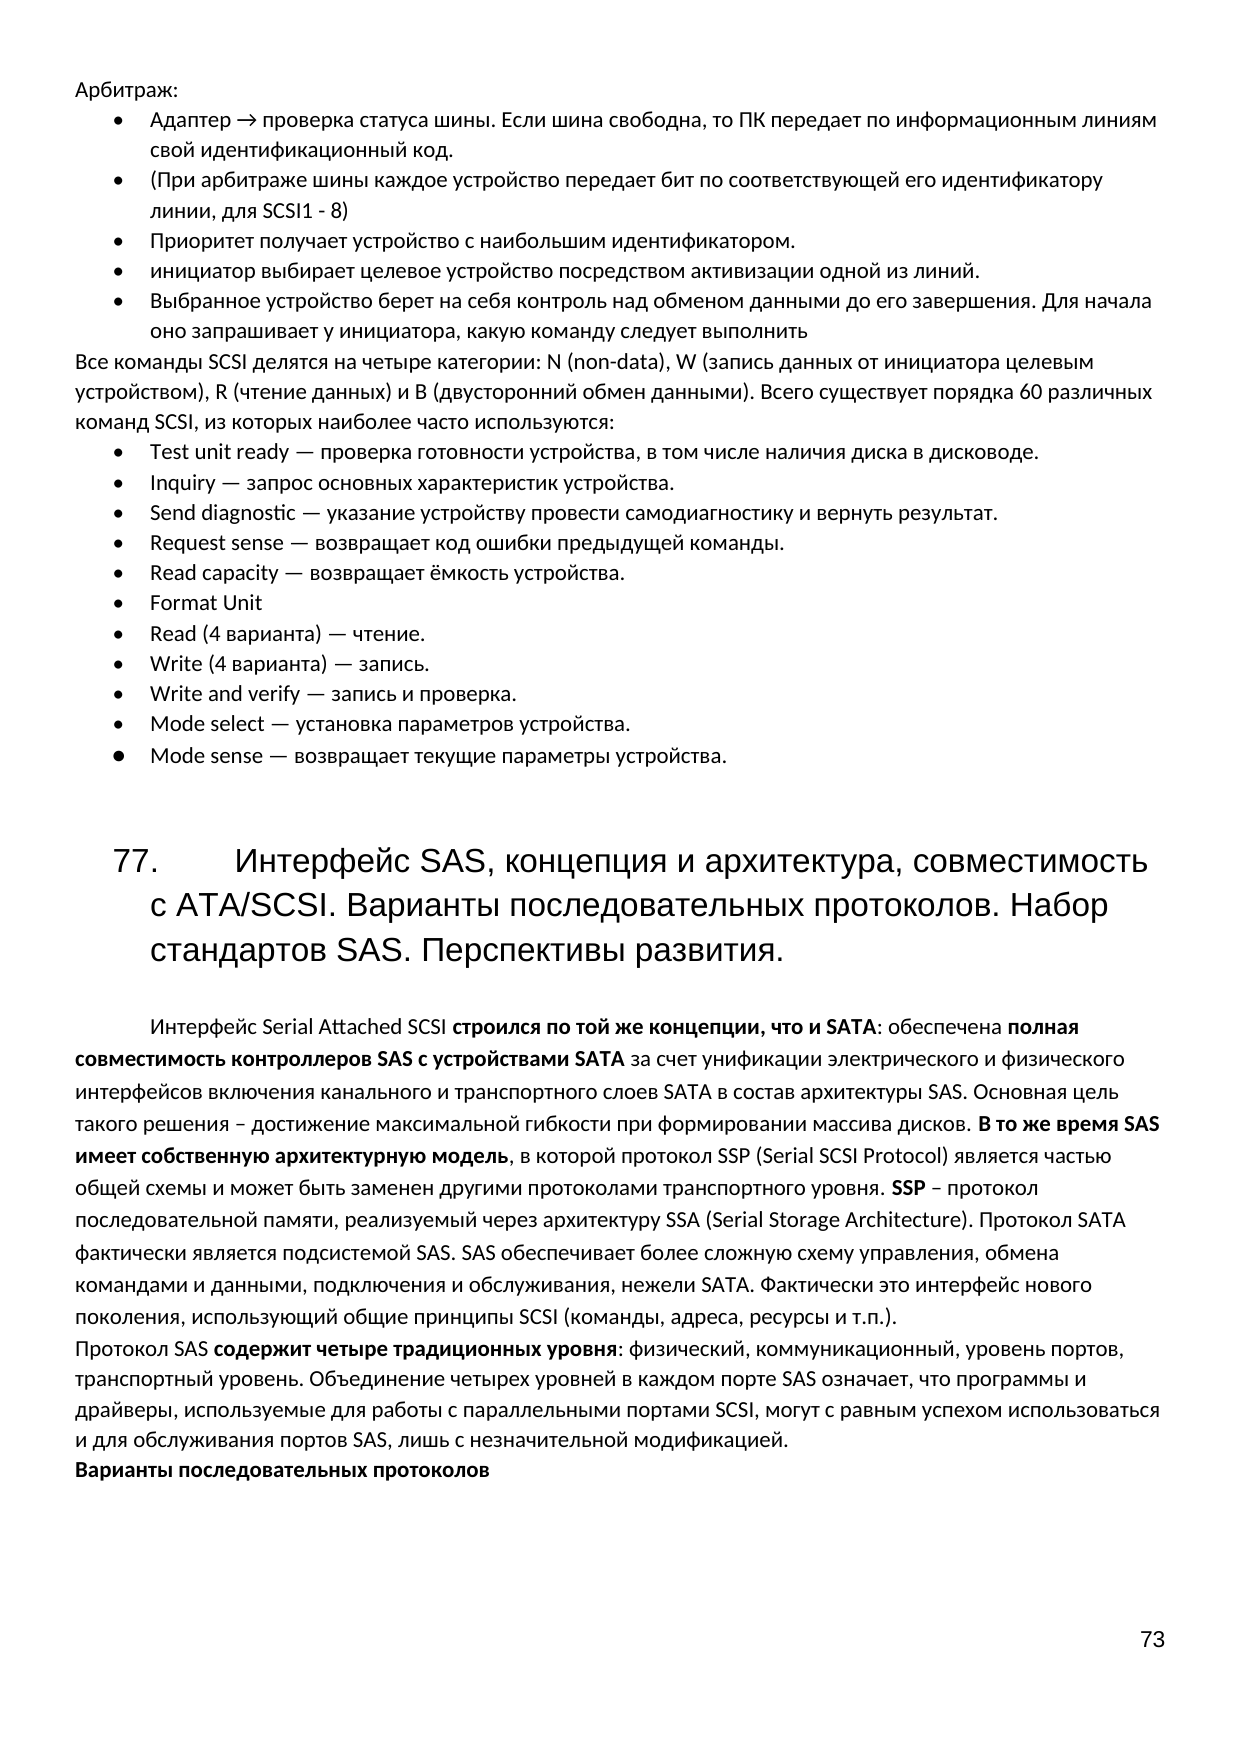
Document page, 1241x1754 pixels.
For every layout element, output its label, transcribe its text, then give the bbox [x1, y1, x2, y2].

text Интерфейс Serial Attached SCSI строился по той же концепции, что и SATA: обеспечена полная совместимость контроллеров SAS с устройствами SATA за счет унификации электрического и физического интерфейсов включения канального и транспортного слоев SATA в состав архитектуры SAS. Основная цель такого решения – достижение максимальной гибкости при формировании массива дисков. В то же время SAS имеет собственную архитектурную модель, в которой протокол SSP (Serial SCSI Protocol) является частью общей схемы и может быть заменен другими протоколами транспортного уровня. SSP – протокол последовательной памяти, реализуемый через архитектуру SSA (Serial Storage Architecture). Протокол SATA фактически является подсистемой SAS. SAS обеспечивает более сложную схему управления, обмена командами и данными, подключения и обслуживания, нежели SATA. Фактически это интерфейс нового поколения, использующий общие принципы SCSI (команды, адреса, ресурсы и т.п.). [75, 1012, 1165, 1330]
subtitle Интерфейс SAS, концепция и архитектура, совместимость с ATA/SCSI. Варианты последовательных протоколов. Набор стандартов SAS. Перспективы развития. [112, 841, 1165, 968]
list Адаптер → проверка статуса шины. Если шина свободна, то ПК передает по информационным линиям свой идентификационный код. [112, 105, 1165, 163]
list Read (4 варианта) — чтение. [112, 619, 1165, 647]
text Варианты последовательных протоколов [75, 1455, 1165, 1483]
text Протокол SAS содержит четыре традиционных уровня: физический, коммуникационный, уровень портов, транспортный уровень. Объединение четырех уровней в каждом порте SAS означает, что программы и драйверы, используемые для работы с параллельными портами SCSI, могут с равным успехом использоваться и для обслуживания портов SAS, лишь с незначительной модификацией. [75, 1334, 1165, 1453]
list Read capacity — возвращает ёмкость устройства. [112, 558, 1165, 586]
list Выбранное устройство берет на себя контроль над обменом данными до его завершения. Для начала оно запрашивает у инициатора, какую команду следует выполнить [112, 286, 1165, 345]
list (При арбитраже шины каждое устройство передает бит по соответствующей его идентификатору линии, для SCSI1 - 8) [112, 166, 1165, 224]
list инициатор выбирает целевое устройство посредством активизации одной из линий. [112, 256, 1165, 284]
text Арбитраж: [75, 75, 1165, 103]
list Request sense — возвращает код ошибки предыдущей команды. [112, 528, 1165, 556]
list Mode select — установка параметров устройства. [112, 709, 1165, 737]
list Mode sense — возвращает текущие параметры устройства. [112, 739, 1165, 770]
list Test unit ready — проверка готовности устройства, в том числе наличия диска в дисководе. [112, 437, 1165, 466]
list Write (4 варианта) — запись. [112, 649, 1165, 677]
text Все команды SCSI делятся на четыре категории: N (non-data), W (запись данных от инициатора целевым устройством), R (чтение данных) и B (двусторонний обмен данными). Всего существует порядка 60 различных команд SCSI, из которых наиболее часто используются: [75, 347, 1165, 435]
list Write and verify — запись и проверка. [112, 679, 1165, 707]
list Send diagnostic — указание устройству провести самодиагностику и вернуть результат. [112, 498, 1165, 526]
list Приоритет получает устройство с наибольшим идентификатором. [112, 226, 1165, 254]
list Format Unit [112, 588, 1165, 617]
list Inquiry — запрос основных характеристик устройства. [112, 468, 1165, 496]
